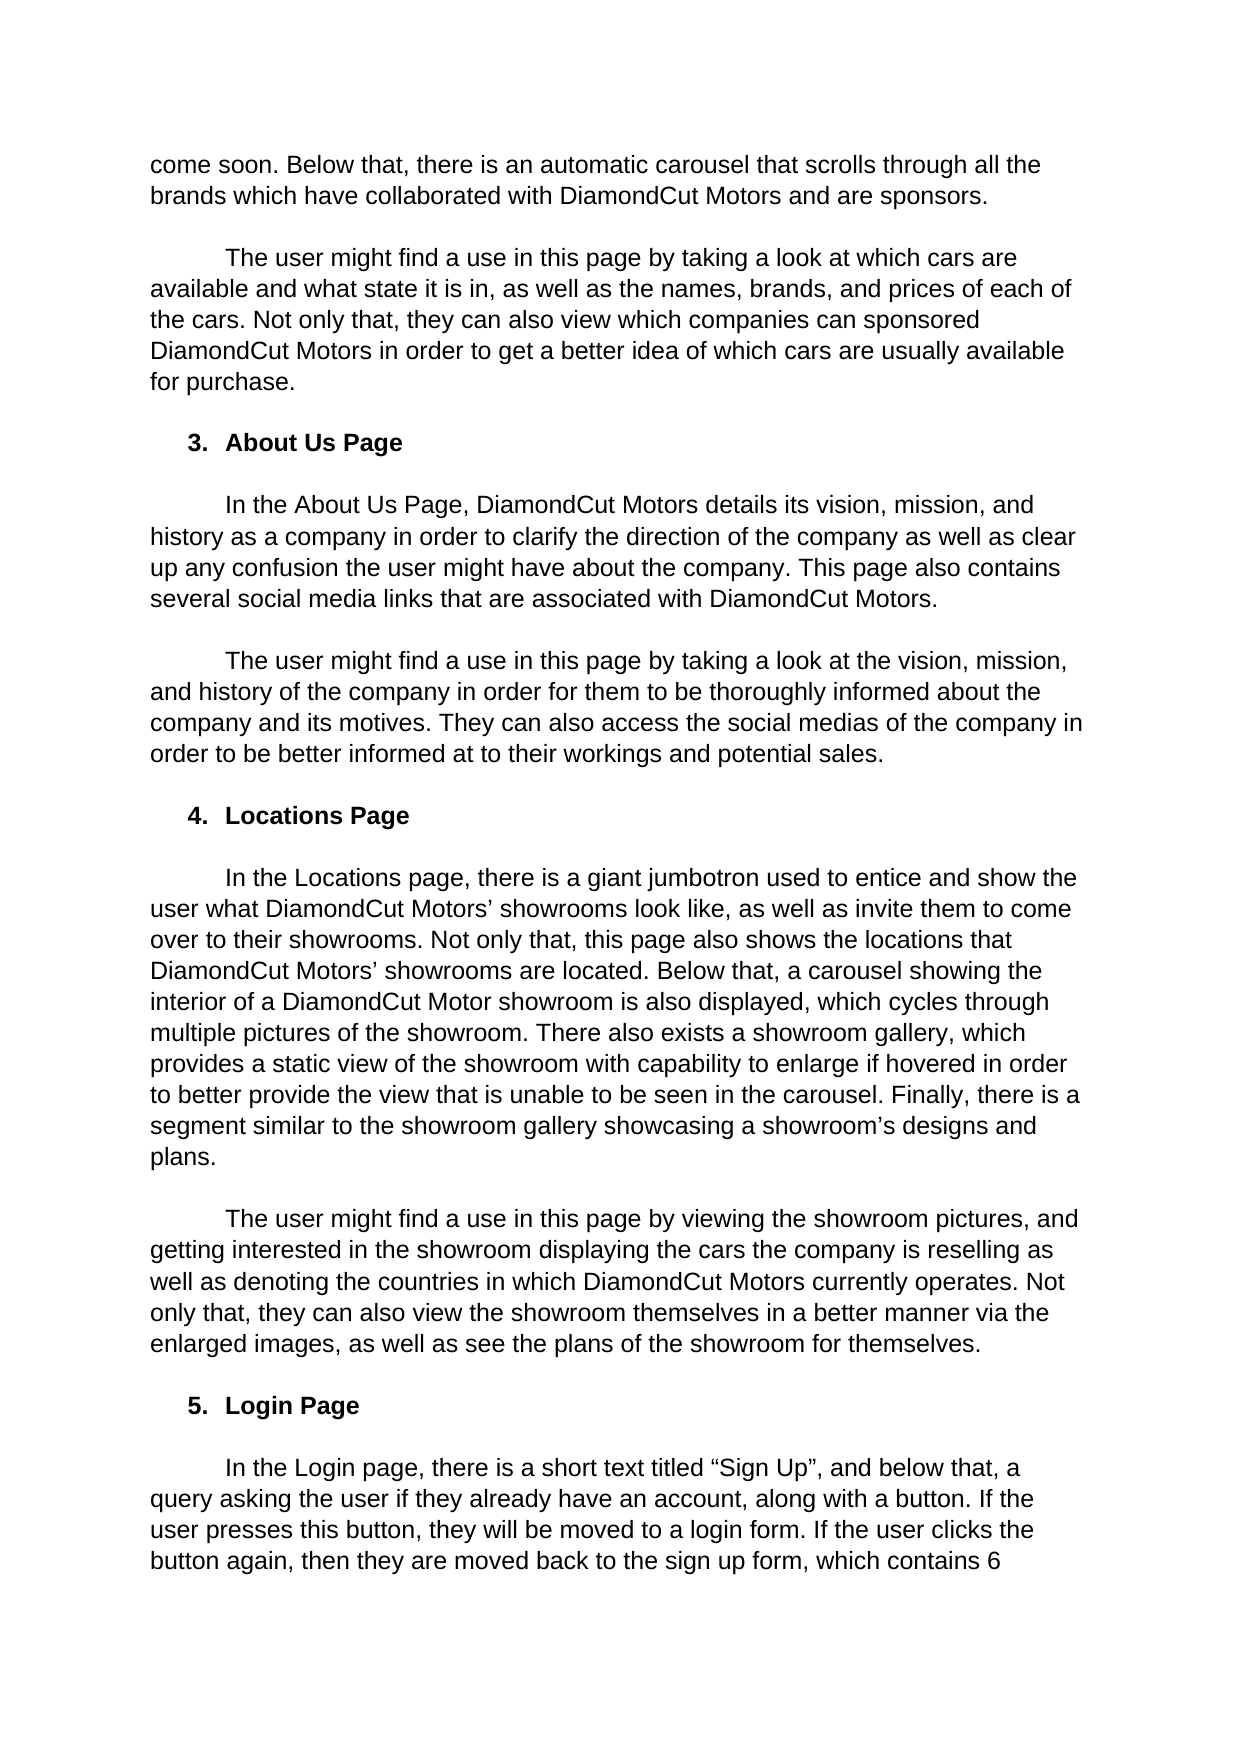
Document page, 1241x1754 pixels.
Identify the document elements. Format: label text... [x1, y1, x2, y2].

list About Us Page [187, 428, 1090, 457]
text The user might find a use in this page by viewing the showroom pictures, and getting interested in the showroom displaying the cars the company is reselling as well as denoting the countries in which DiamondCut Motors currently operates. Not only that, they can also view the showroom themselves in a better manner via the enlarged images, as well as see the plans of the showroom for themselves. [150, 1204, 1090, 1357]
text The user might find a use in this page by taking a look at which cars are available and what state it is in, as well as the names, brands, and prices of each of the cars. Not only that, they can also view which companies can sponsored DiamondCut Motors in order to get a better idea of which cars are usually available for purchase. [150, 243, 1090, 426]
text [150, 150, 1090, 210]
list Locations Page [187, 801, 1090, 830]
list Login Page [187, 1391, 1090, 1419]
text In the Locations page, there is a giant jumbotron used to entice and show the user what DiamondCut Motors’ showrooms look like, as well as invite them to come over to their showrooms. Not only that, this page also shows the locations that DiamondCut Motors’ showrooms are located. Below that, a carousel showing the interior of a DiamondCut Motor showroom is also displayed, which cycles through multiple pictures of the showroom. There also exists a showroom gallery, which provides a static view of the showroom with capability to enlarge if hovered in order to better provide the view that is unable to be seen in the carousel. Finally, there is a segment similar to the showroom gallery showcasing a showroom’s designs and plans. [150, 863, 1090, 1171]
text In the About Us Page, DiamondCut Motors details its vision, mission, and history as a company in order to clarify the direction of the company as well as clear up any confusion the user might have about the company. This page also contains several social media links that are associated with DiamondCut Motors. [150, 491, 1090, 612]
text The user might find a use in this page by taking a look at the vision, mission, and history of the company in order for them to be thoroughly informed about the company and its motives. They can also access the social medias of the company in order to be better informed at to their workings and potential sales. [150, 646, 1090, 768]
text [150, 1453, 1090, 1575]
